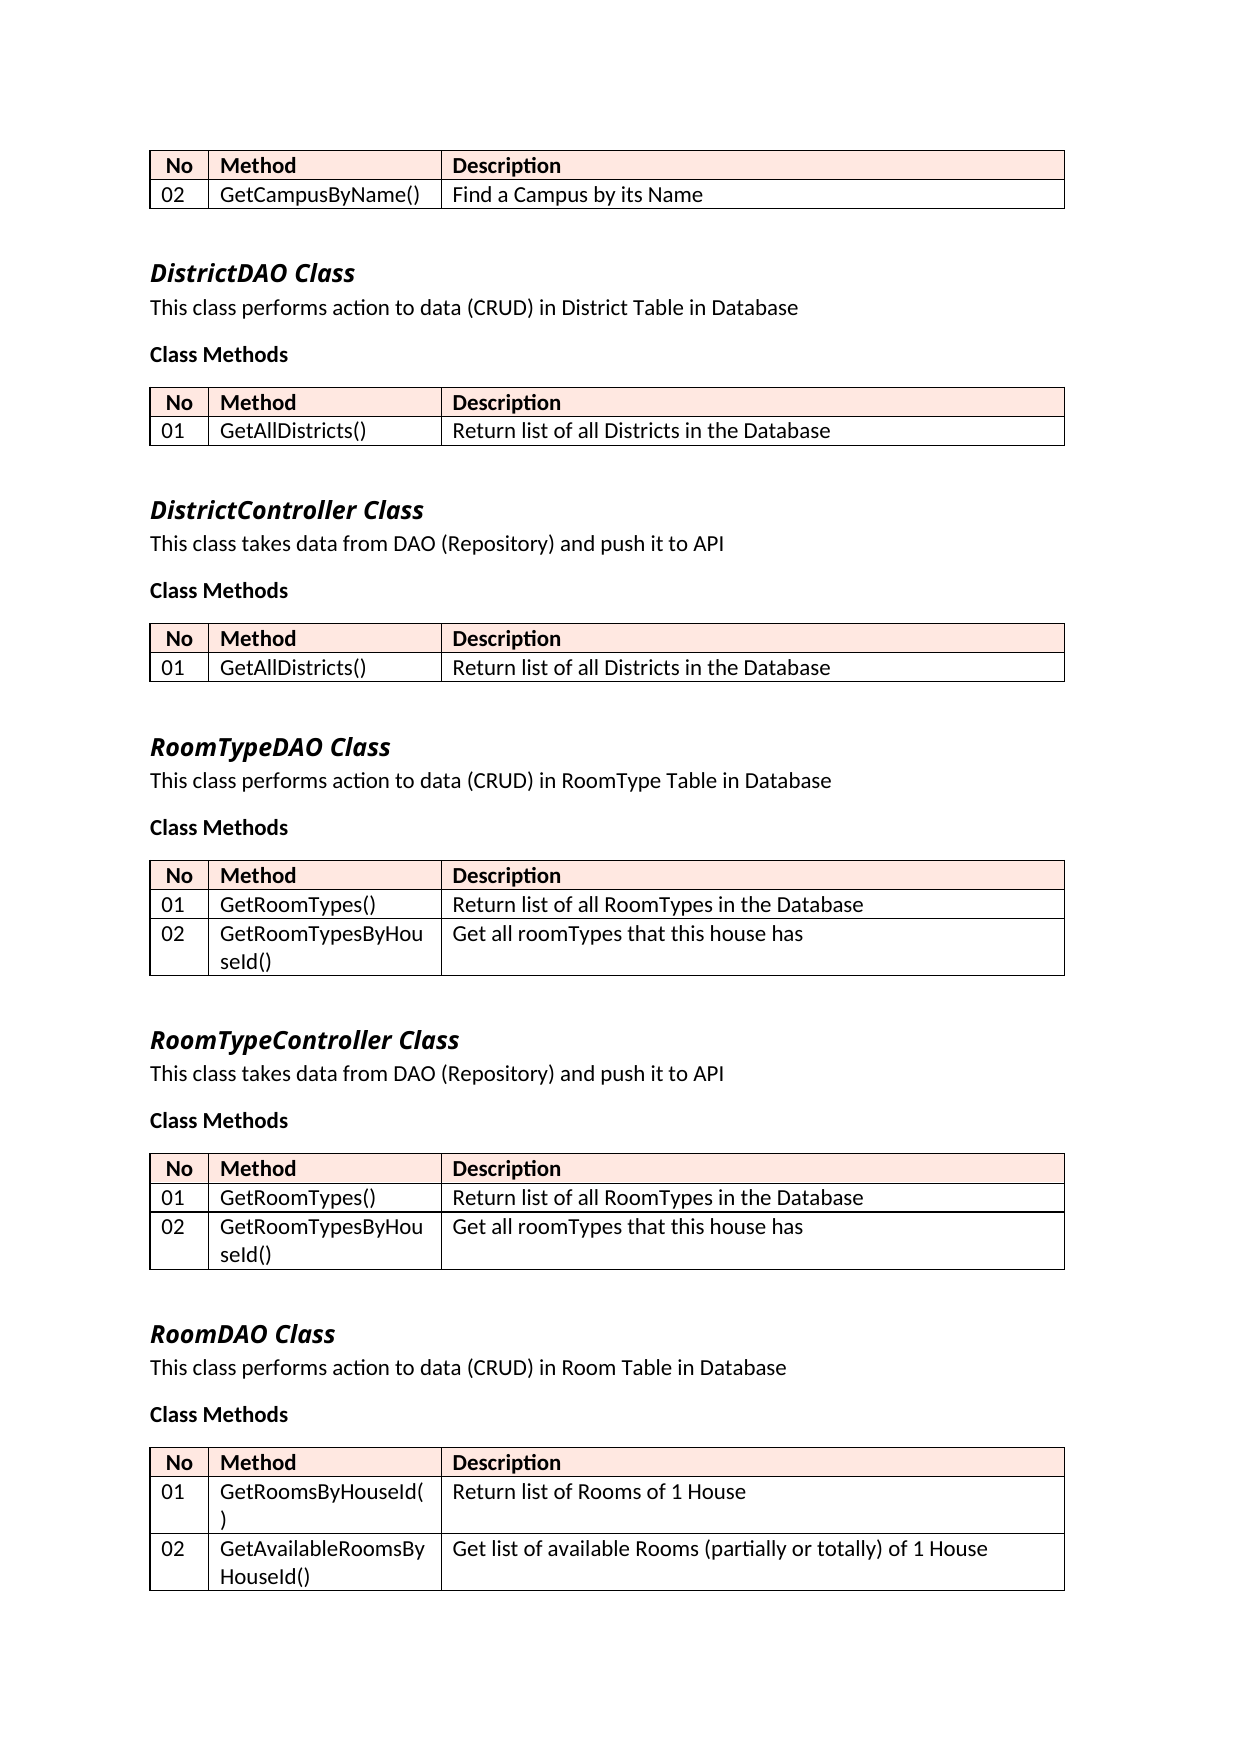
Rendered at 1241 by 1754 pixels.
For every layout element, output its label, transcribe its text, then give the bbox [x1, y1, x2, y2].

text Class Methods [150, 813, 1093, 841]
text Class Methods [150, 340, 1093, 368]
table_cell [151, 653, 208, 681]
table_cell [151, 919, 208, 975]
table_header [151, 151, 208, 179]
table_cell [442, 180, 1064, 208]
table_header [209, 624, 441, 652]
text Class Methods [150, 1400, 1093, 1428]
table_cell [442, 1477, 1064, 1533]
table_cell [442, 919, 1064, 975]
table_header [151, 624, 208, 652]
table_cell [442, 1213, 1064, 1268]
subtitle RoomTypeDAO Class [150, 729, 1093, 763]
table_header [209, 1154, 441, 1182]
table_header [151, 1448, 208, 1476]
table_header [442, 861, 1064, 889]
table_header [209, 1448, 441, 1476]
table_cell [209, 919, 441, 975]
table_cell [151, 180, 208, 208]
text Class Methods [150, 1106, 1093, 1134]
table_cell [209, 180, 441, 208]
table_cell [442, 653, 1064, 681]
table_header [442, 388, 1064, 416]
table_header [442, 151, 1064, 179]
subtitle RoomDAO Class [150, 1316, 1093, 1351]
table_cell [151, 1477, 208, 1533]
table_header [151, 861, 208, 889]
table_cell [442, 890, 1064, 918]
text Class Methods [150, 576, 1093, 604]
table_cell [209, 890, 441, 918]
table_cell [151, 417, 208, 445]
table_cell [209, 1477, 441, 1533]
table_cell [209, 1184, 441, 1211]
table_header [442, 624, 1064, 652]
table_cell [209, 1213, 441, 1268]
subtitle RoomTypeController Class [150, 1023, 1093, 1057]
text This class performs action to data (CRUD) in RoomType Table in Database [150, 766, 1093, 794]
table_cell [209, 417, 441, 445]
subtitle DistrictController Class [150, 493, 1093, 527]
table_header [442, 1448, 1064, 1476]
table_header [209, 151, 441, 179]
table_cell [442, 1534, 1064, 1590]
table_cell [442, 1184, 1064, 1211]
subtitle DistrictDAO Class [150, 256, 1093, 290]
text This class takes data from DAO (Repository) and push it to API [150, 529, 1093, 557]
text This class performs action to data (CRUD) in Room Table in Database [150, 1353, 1093, 1381]
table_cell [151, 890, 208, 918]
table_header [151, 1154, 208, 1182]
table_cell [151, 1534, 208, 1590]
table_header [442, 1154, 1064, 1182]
text This class performs action to data (CRUD) in District Table in Database [150, 293, 1093, 321]
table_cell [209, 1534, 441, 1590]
text This class takes data from DAO (Repository) and push it to API [150, 1059, 1093, 1088]
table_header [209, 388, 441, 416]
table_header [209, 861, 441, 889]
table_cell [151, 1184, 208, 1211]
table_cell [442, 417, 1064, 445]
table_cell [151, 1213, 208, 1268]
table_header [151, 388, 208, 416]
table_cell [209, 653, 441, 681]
